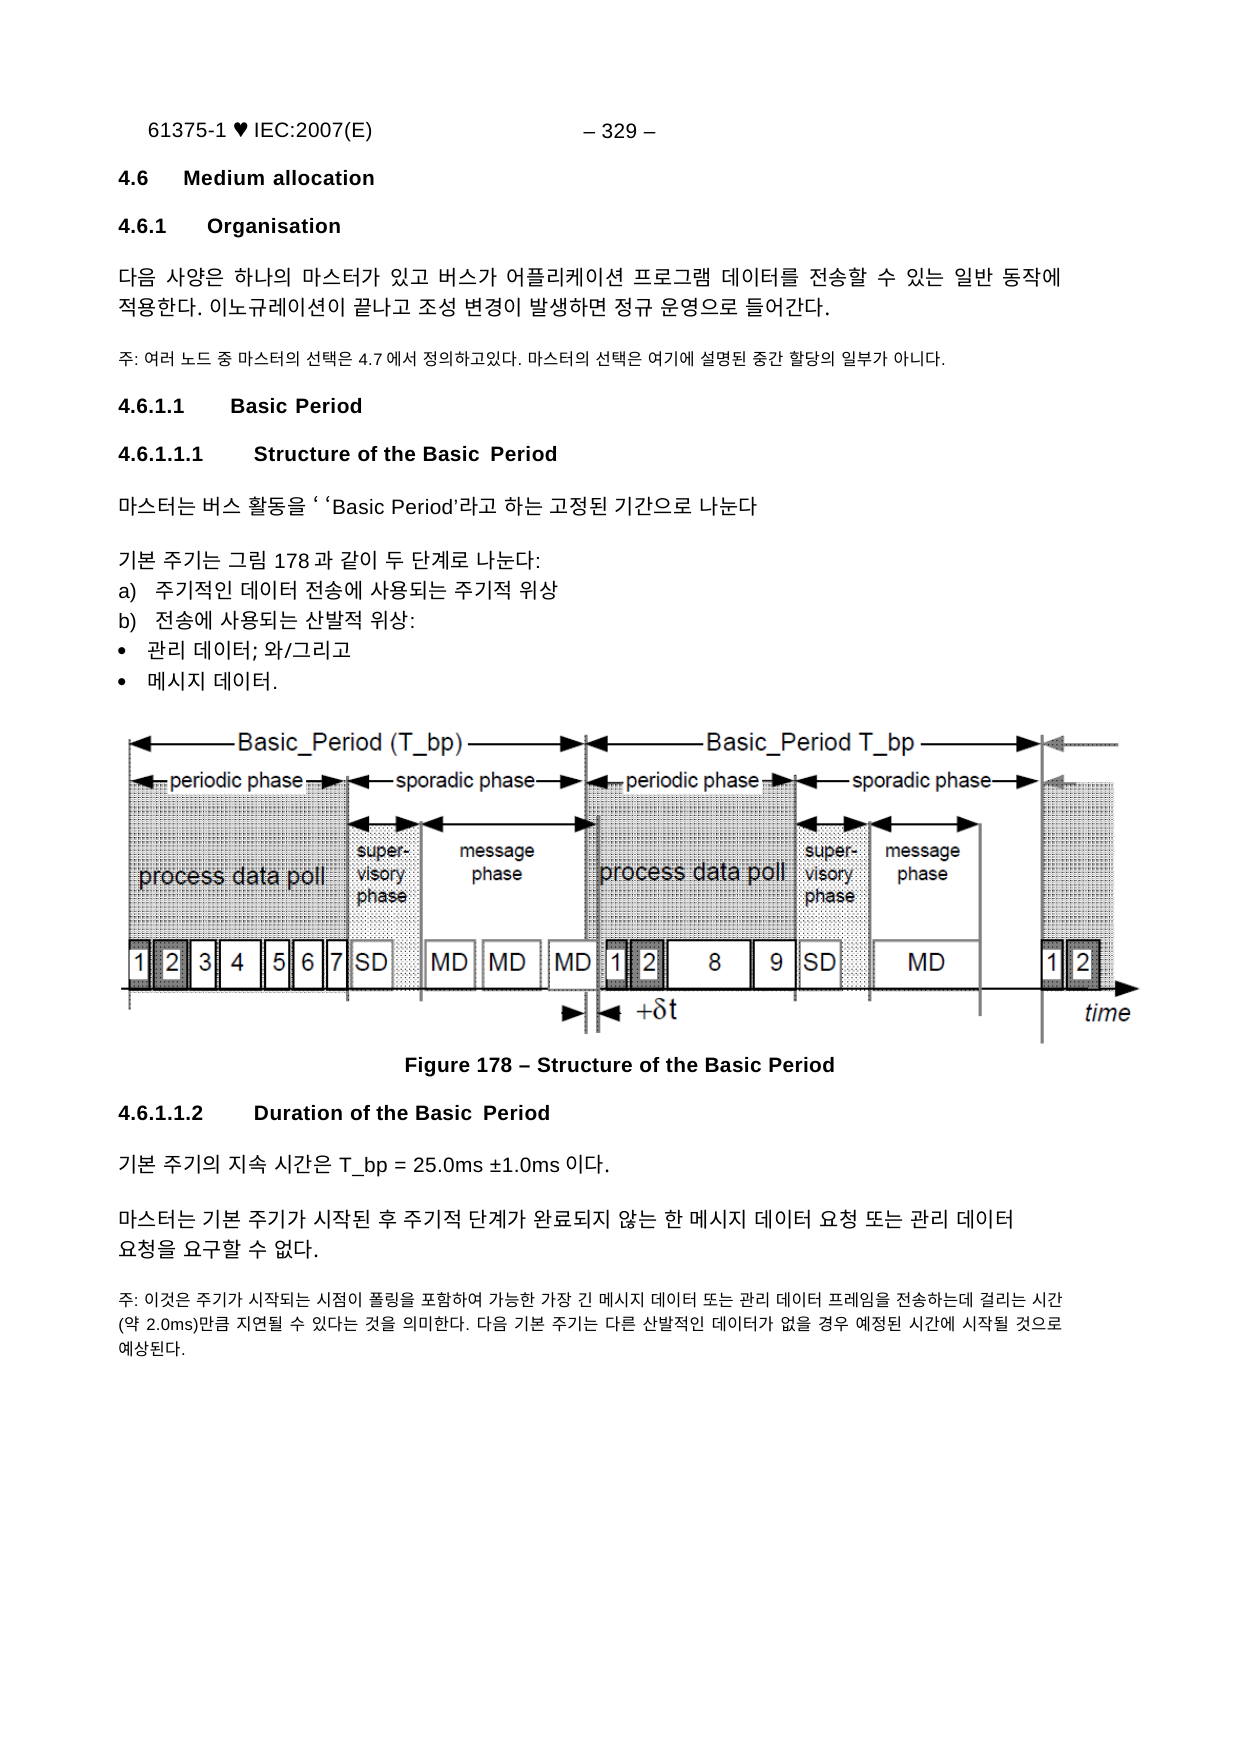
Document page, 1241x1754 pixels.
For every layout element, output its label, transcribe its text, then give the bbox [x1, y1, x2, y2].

picture [118, 719, 1152, 1053]
text 기본 주기는 그림 178과 같이 두 단계로 나눈다: [118, 544, 1063, 574]
text 주: 여러 노드 중 마스터의 선택은 4.7에서 정의하고있다. 마스터의 선택은 여기에 설명된 중간 할당의 일부가 아니다. [118, 346, 1063, 370]
text 마스터는 기본 주기가 시작된 후 주기적 단계가 완료되지 않는 한 메시지 데이터 요청 또는 관리 데이터 요청을 요구할 수 없다. [118, 1203, 1063, 1263]
list Duration of the Basic Period [118, 1101, 1063, 1124]
text 기본 주기의 지속 시간은 T_bp = 25.0ms ±1.0ms이다. [118, 1148, 1063, 1179]
text 주: 이것은 주기가 시작되는 시점이 폴링을 포함하여 가능한 가장 긴 메시지 데이터 또는 관리 데이터 프레임을 전송하는데 걸리는 시간(약 2.0ms)만큼 지연될 수 있다는 것을 의미한다. 다음 기본 주기는 다른 산발적인 데이터가 없을 경우 예정된 시간에 시작될 것으로 예상된다. [118, 1287, 1063, 1360]
text Figure 178 – Structure of the Basic Period [103, 1053, 1137, 1077]
subtitle Medium allocation [118, 166, 1063, 189]
subtitle Basic Period [118, 394, 1063, 418]
list 주기적인 데이터 전송에 사용되는 주기적 위상 [118, 574, 1063, 604]
list 전송에 사용되는 산발적 위상: [118, 604, 1063, 635]
list 메시지 데이터. [118, 665, 1063, 695]
list Structure of the Basic Period [118, 442, 1063, 466]
text 다음 사양은 하나의 마스터가 있고 버스가 어플리케이션 프로그램 데이터를 전송할 수 있는 일반 동작에 적용한다. 이노규레이션이 끝나고 조성 변경이 발생하면 정규 운영으로 들어간다. [118, 261, 1063, 322]
list Organisation [118, 213, 1063, 237]
text 마스터는 버스 활동을 ‘ ‘Basic Period’라고 하는 고정된 기간으로 나눈다 [118, 490, 1063, 520]
list 관리 데이터; 와/그리고 [118, 635, 1063, 665]
